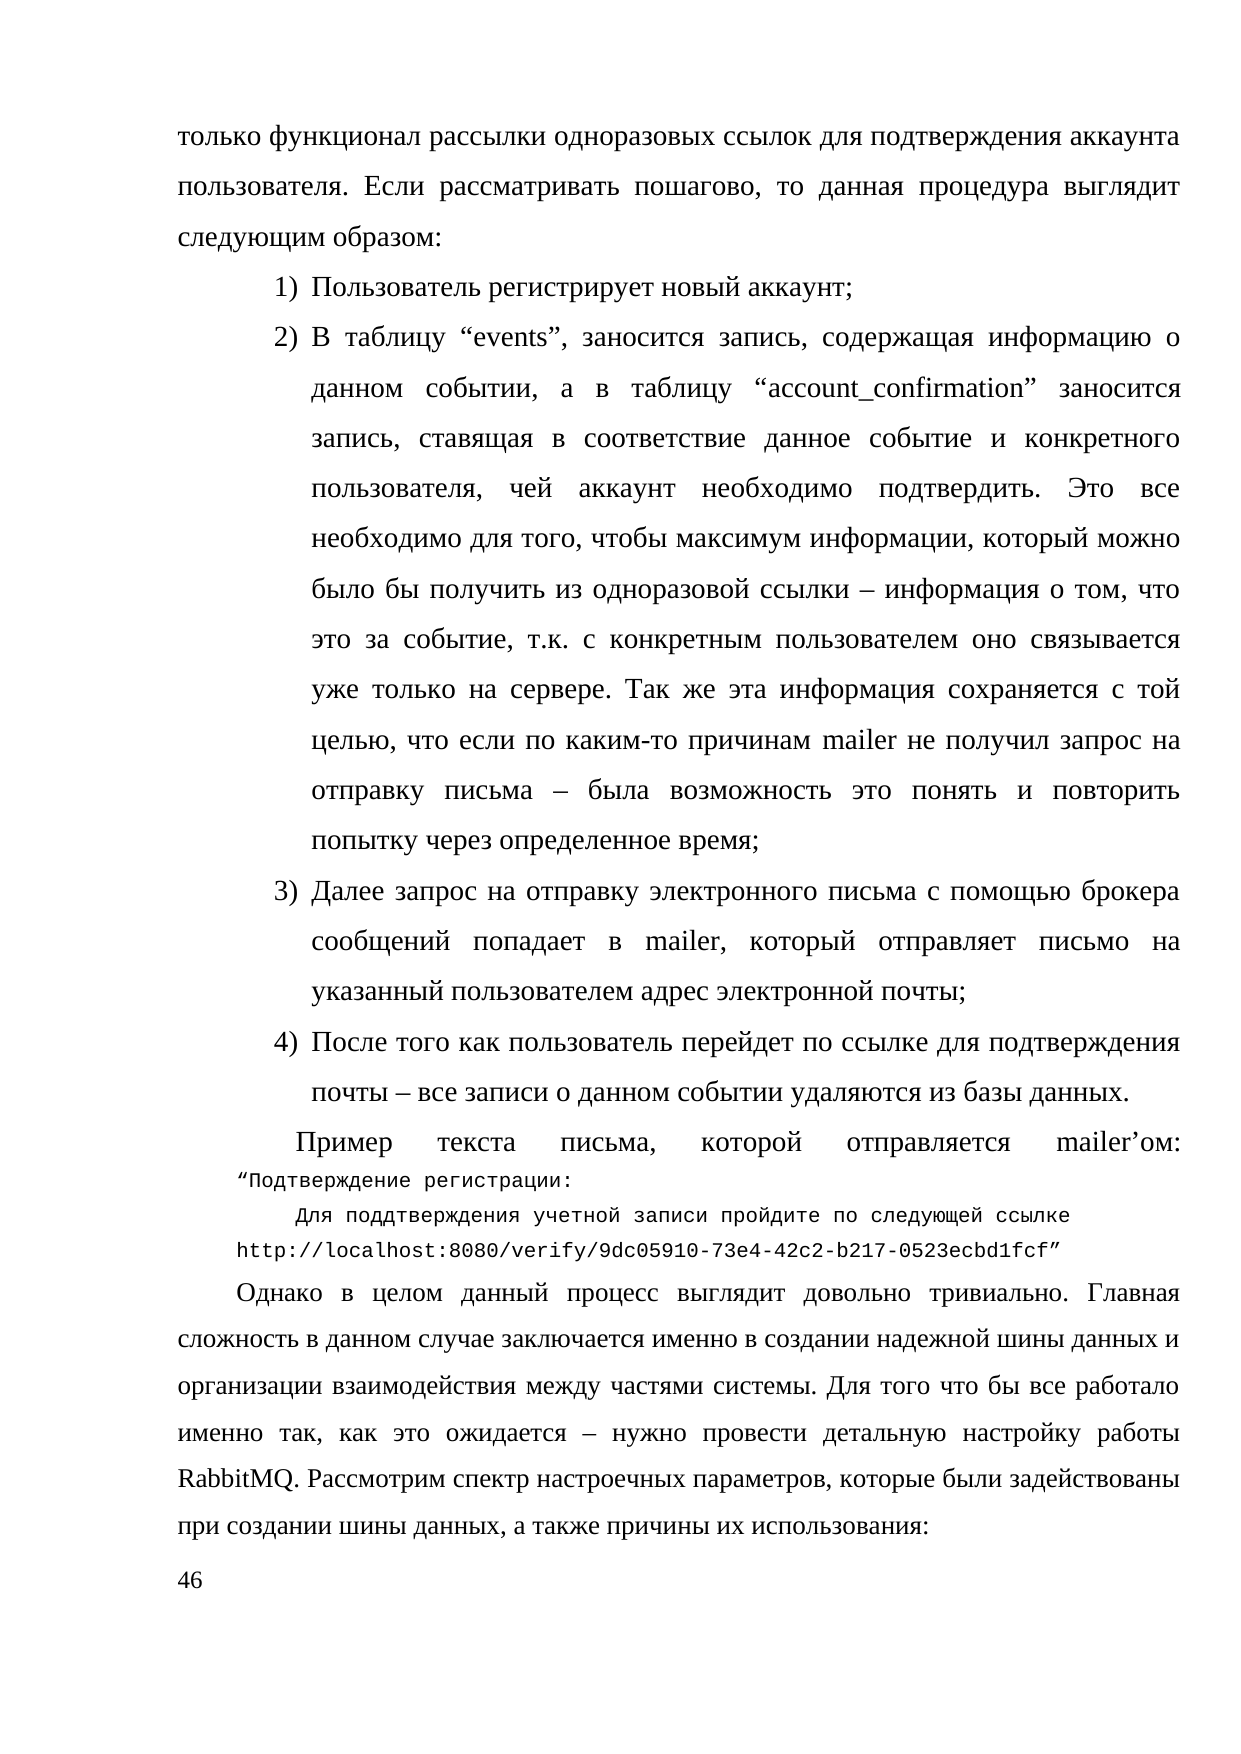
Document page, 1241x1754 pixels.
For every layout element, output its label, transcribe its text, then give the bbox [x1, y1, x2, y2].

list Пользователь регистрирует новый аккаунт; [274, 269, 1181, 303]
text Однако в целом данный процесс выглядит довольно тривиально. Главная сложность в данном случае заключается именно в создании надежной шины данных и организации взаимодействия между частями системы. Для того что бы все работало именно так, как это ожидается – нужно провести детальную настройку работы RabbitMQ. Рассмотрим спектр настроечных параметров, которые были задействованы при создании шины данных, а также причины их использования: [177, 1276, 1181, 1540]
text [177, 118, 1181, 252]
list После того как пользователь перейдет по ссылке для подтверждения почты – все записи о данном событии удаляются из базы данных. [274, 1024, 1181, 1108]
text Пример текста письма, которой отправляется mailer’ом: “Подтверждение регистрации: [236, 1124, 1181, 1193]
list Далее запрос на отправку электронного письма с помощью брокера сообщений попадает в mailer, который отправляет письмо на указанный пользователем адрес электронной почты; [274, 873, 1181, 1007]
list В таблицу “events”, заносится запись, содержащая информацию о данном событии, а в таблицу “account_confirmation” заносится запись, ставящая в соответствие данное событие и конкретного пользователя, чей аккаунт необходимо подтвердить. Это все необходимо для того, чтобы максимум информации, который можно было бы получить из одноразовой ссылки – информация о том, что это за событие, т.к. с конкретным пользователем оно связывается уже только на сервере. Так же эта информация сохраняется с той целью, что если по каким-то причинам mailer не получил запрос на отправку письма – была возможность это понять и повторить попытку через определенное время; [274, 319, 1181, 856]
text Для поддтверждения учетной записи пройдите по следующей ссылке http://localhost:8080/verify/9dc05910-73e4-42c2-b217-0523ecbd1fcf” [236, 1205, 1181, 1264]
